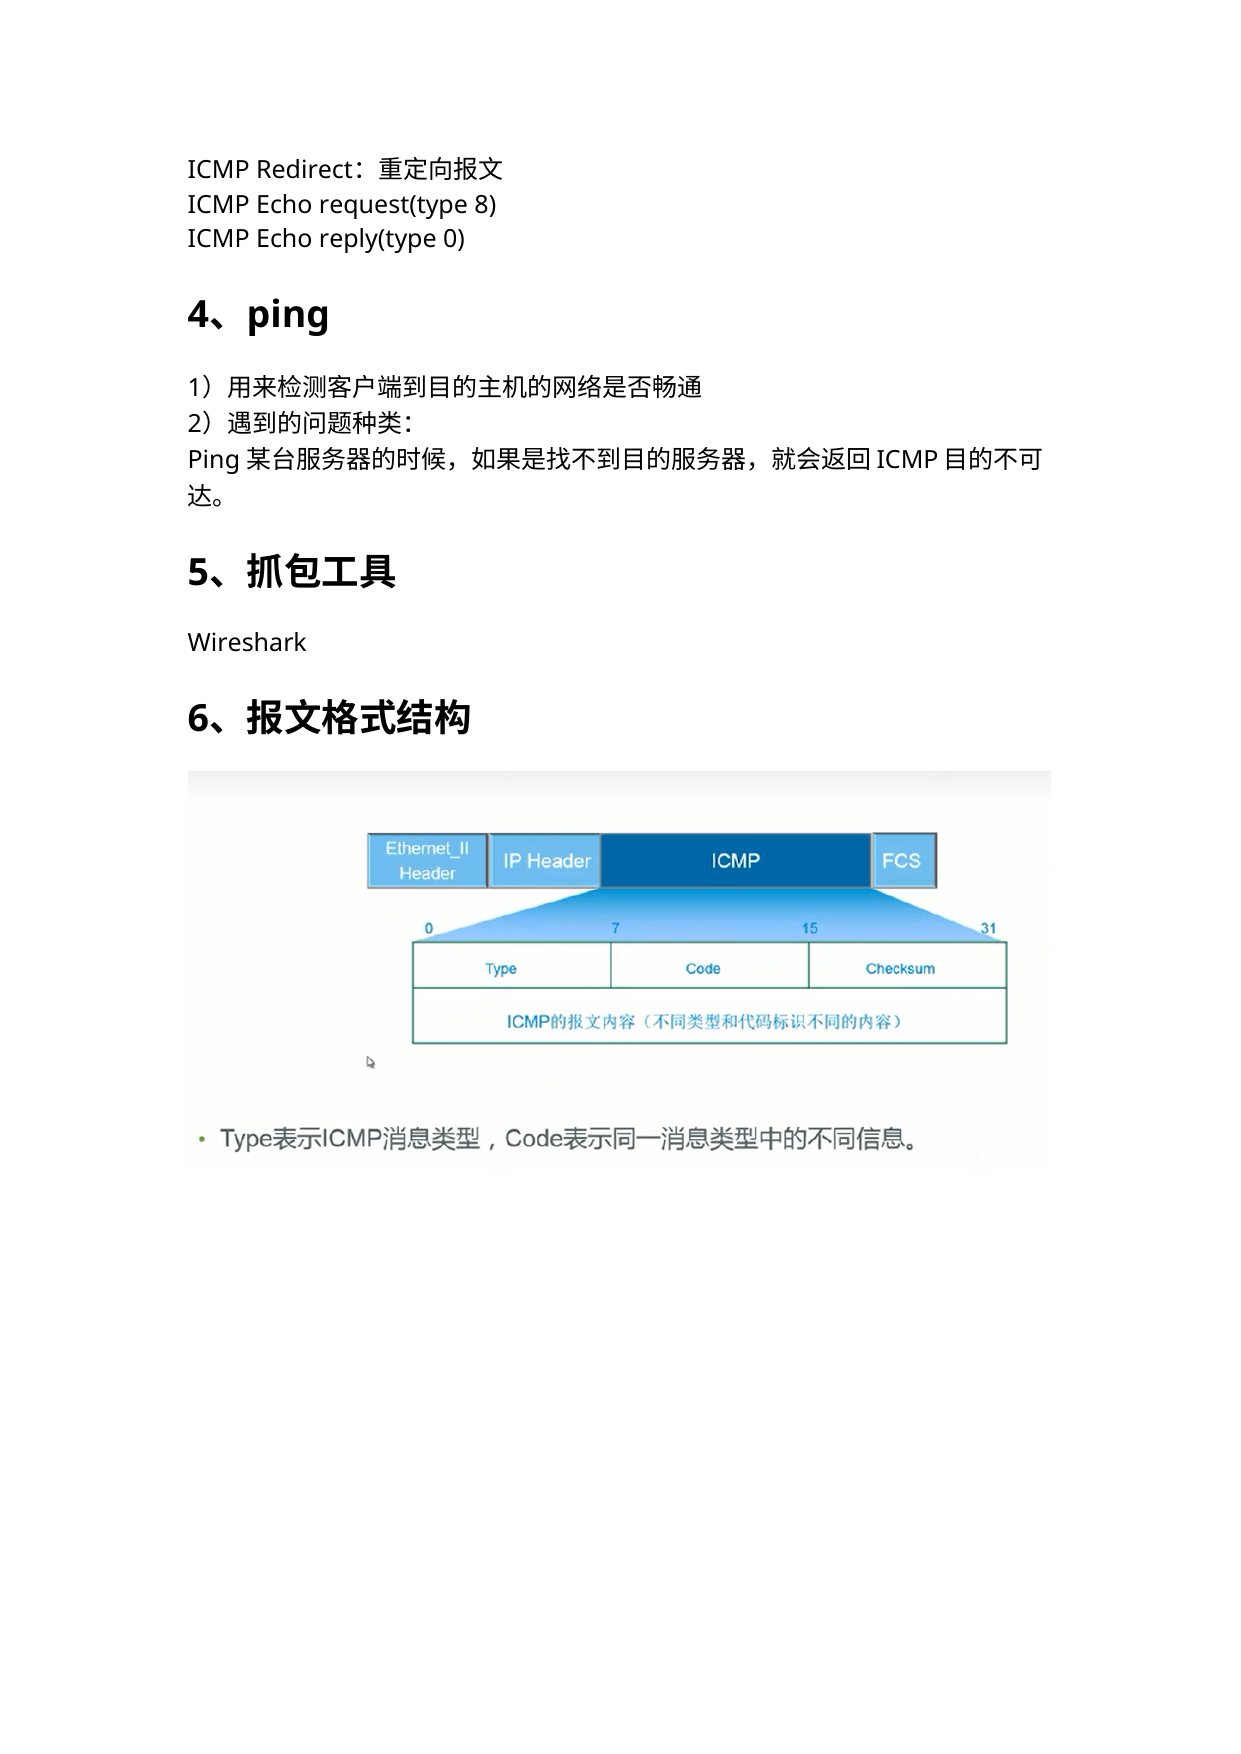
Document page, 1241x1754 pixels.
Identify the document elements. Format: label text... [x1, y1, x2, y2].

text 1）用来检测客户端到目的主机的网络是否畅通 [187, 367, 1053, 403]
picture [187, 771, 1052, 1171]
text ICMP Redirect：重定向报文 [187, 150, 1053, 186]
subtitle 5、抓包工具 [187, 541, 1053, 596]
text ICMP Echo request(type 8) [187, 186, 1053, 220]
text ICMP Echo reply(type 0) [187, 220, 1053, 254]
text Ping 某台服务器的时候，如果是找不到目的服务器，就会返回ICMP目的不可达。 [187, 440, 1053, 512]
subtitle 4、ping [187, 283, 1053, 338]
text Wireshark [187, 625, 1053, 659]
subtitle 6、报文格式结构 [187, 688, 1053, 743]
text 2）遇到的问题种类： [187, 403, 1053, 440]
